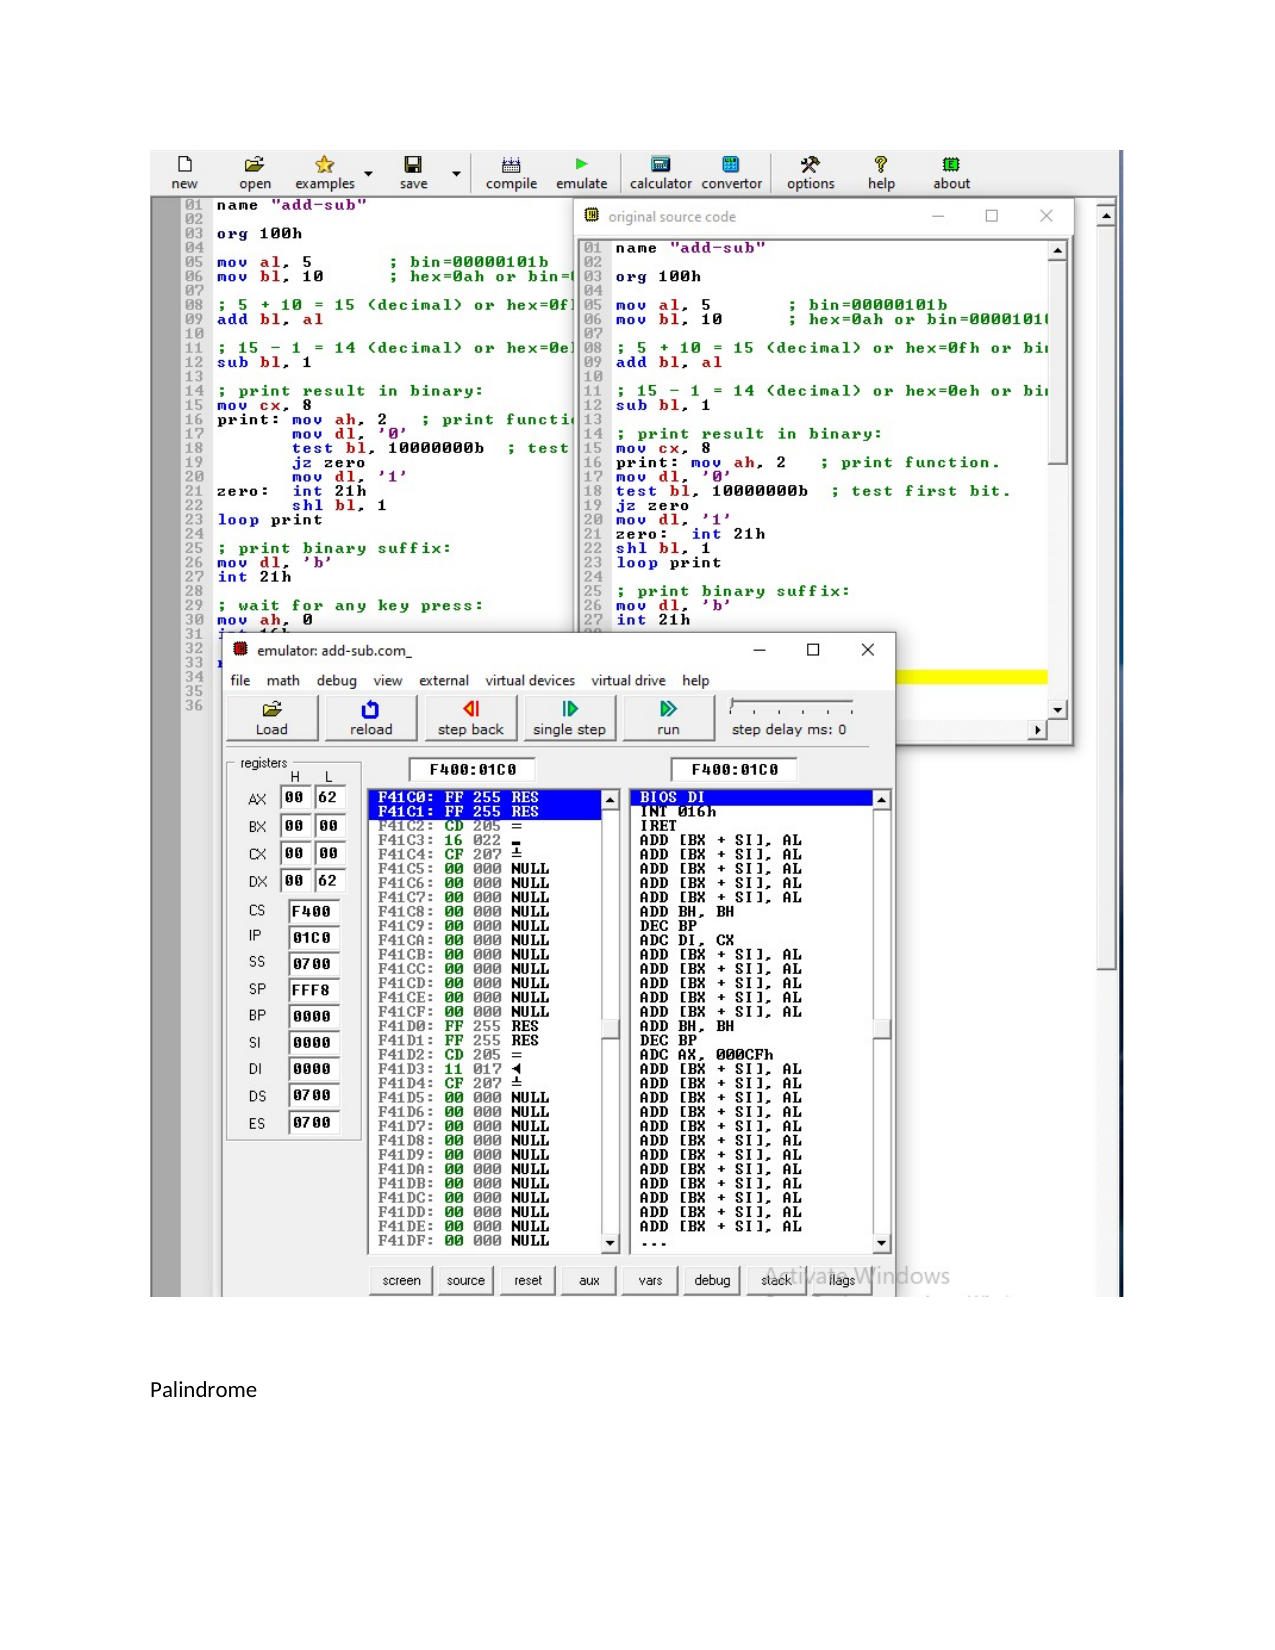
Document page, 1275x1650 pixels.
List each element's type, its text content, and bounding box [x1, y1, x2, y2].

text Palindrome [150, 1375, 1125, 1403]
picture [150, 150, 1124, 1297]
